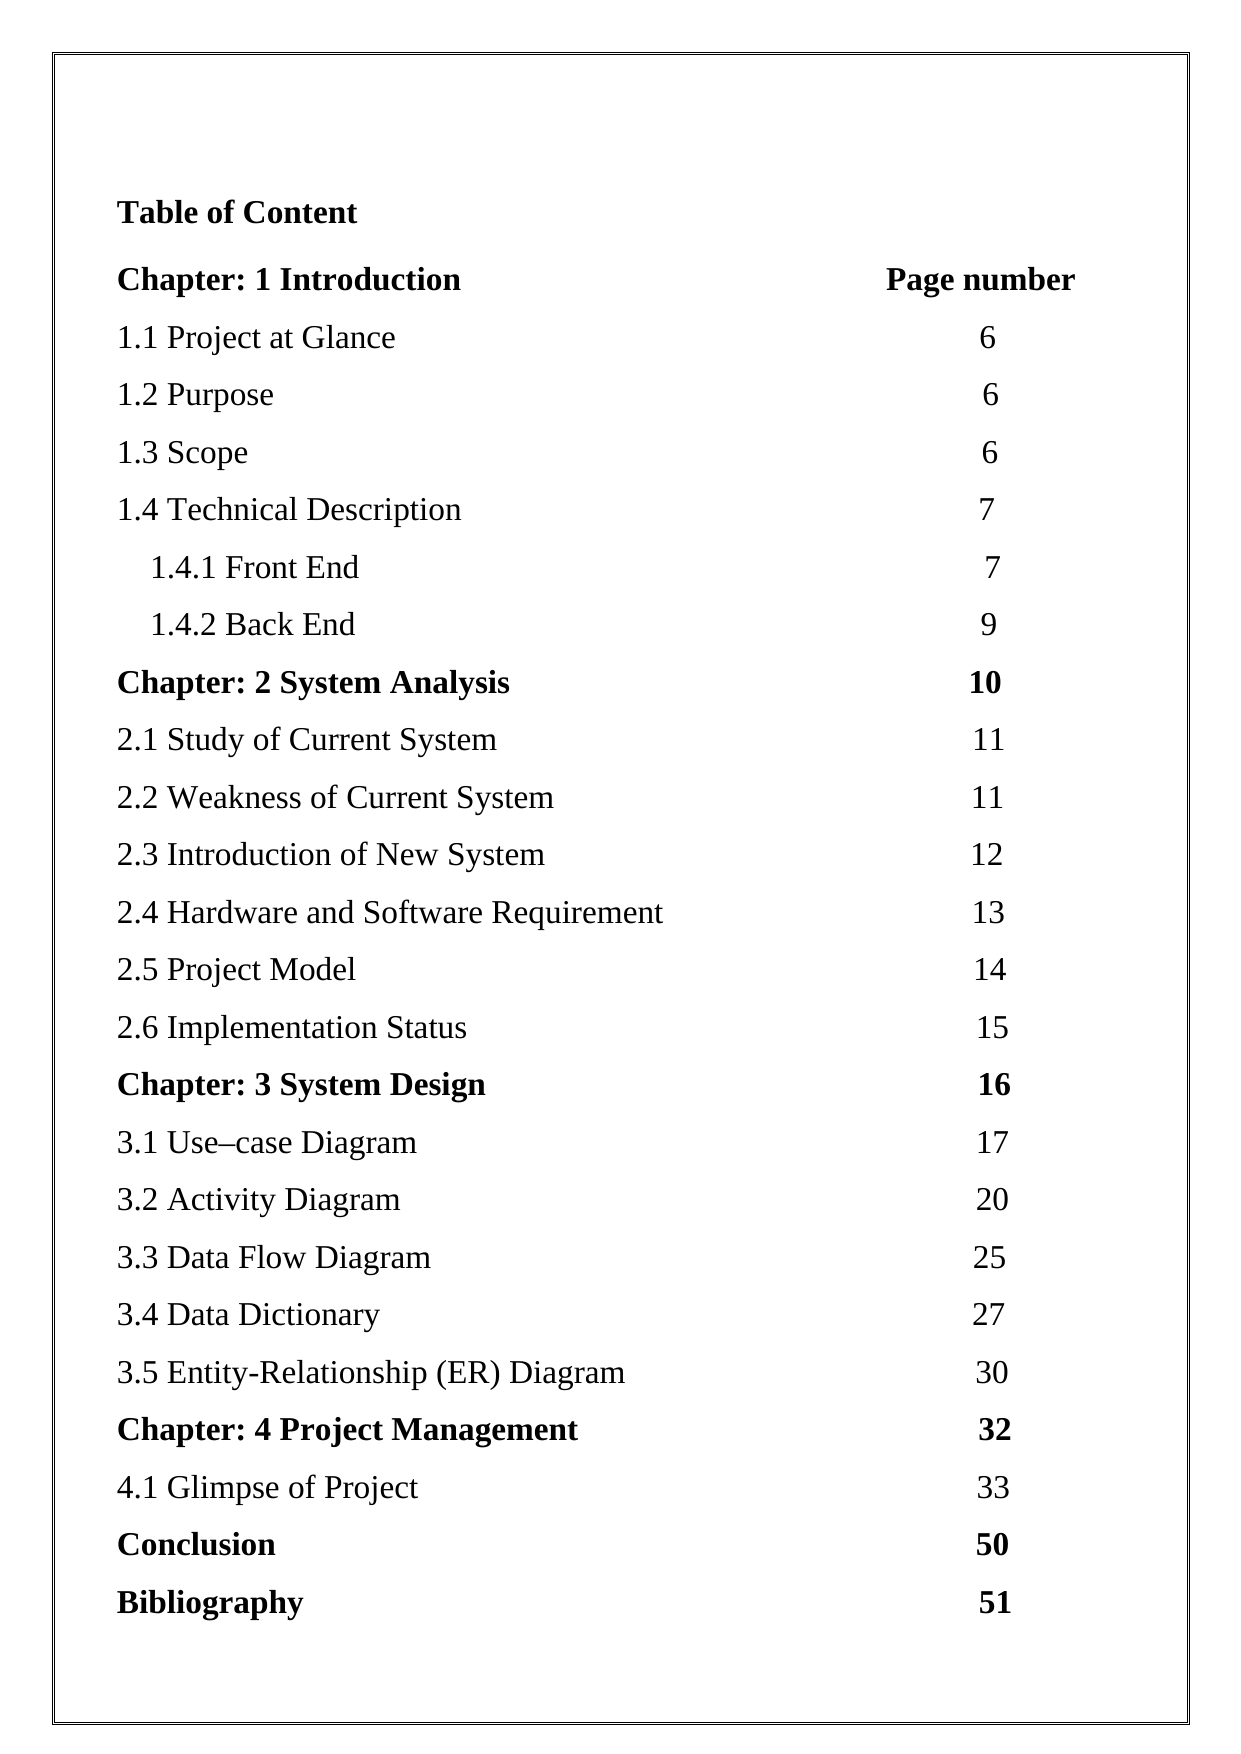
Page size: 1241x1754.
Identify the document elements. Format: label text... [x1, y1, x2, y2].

text 3.4 Data Dictionary 27 [117, 1294, 1187, 1333]
text 1.3 Scope 6 [117, 432, 1187, 470]
text 1.4.1 Front End 7 [117, 547, 1187, 585]
text 3.1 Use–case Diagram 17 [117, 1122, 1187, 1160]
text 3.3 Data Flow Diagram 25 [117, 1237, 1187, 1275]
text Chapter: 2 System Analysis 10 [117, 662, 1187, 700]
text Chapter: 1 Introduction Page number [117, 259, 1187, 298]
text 3.5 Entity-Relationship (ER) Diagram 30 [117, 1352, 1187, 1390]
text 4.1 Glimpse of Project 33 [117, 1467, 1187, 1505]
text 2.3 Introduction of New System 12 [117, 834, 1187, 873]
text Table of Content [117, 192, 1187, 231]
text Chapter: 3 System Design 16 [117, 1064, 1187, 1103]
text 2.1 Study of Current System 11 [117, 719, 1187, 758]
text Bibliography 51 [117, 1582, 1187, 1620]
text 1.2 Purpose 6 [117, 374, 1187, 413]
text 1.4 Technical Description 7 [117, 489, 1187, 528]
text 1.4.2 Back End 9 [117, 604, 1187, 643]
text Conclusion 50 [117, 1524, 1187, 1563]
text 2.5 Project Model 14 [117, 949, 1187, 988]
text 2.2 Weakness of Current System 11 [117, 777, 1187, 815]
text 2.4 Hardware and Software Requirement 13 [117, 892, 1187, 930]
text Chapter: 4 Project Management 32 [117, 1409, 1187, 1448]
text 2.6 Implementation Status 15 [117, 1007, 1187, 1045]
text 3.2 Activity Diagram 20 [117, 1179, 1187, 1218]
text 1.1 Project at Glance 6 [117, 317, 1187, 355]
